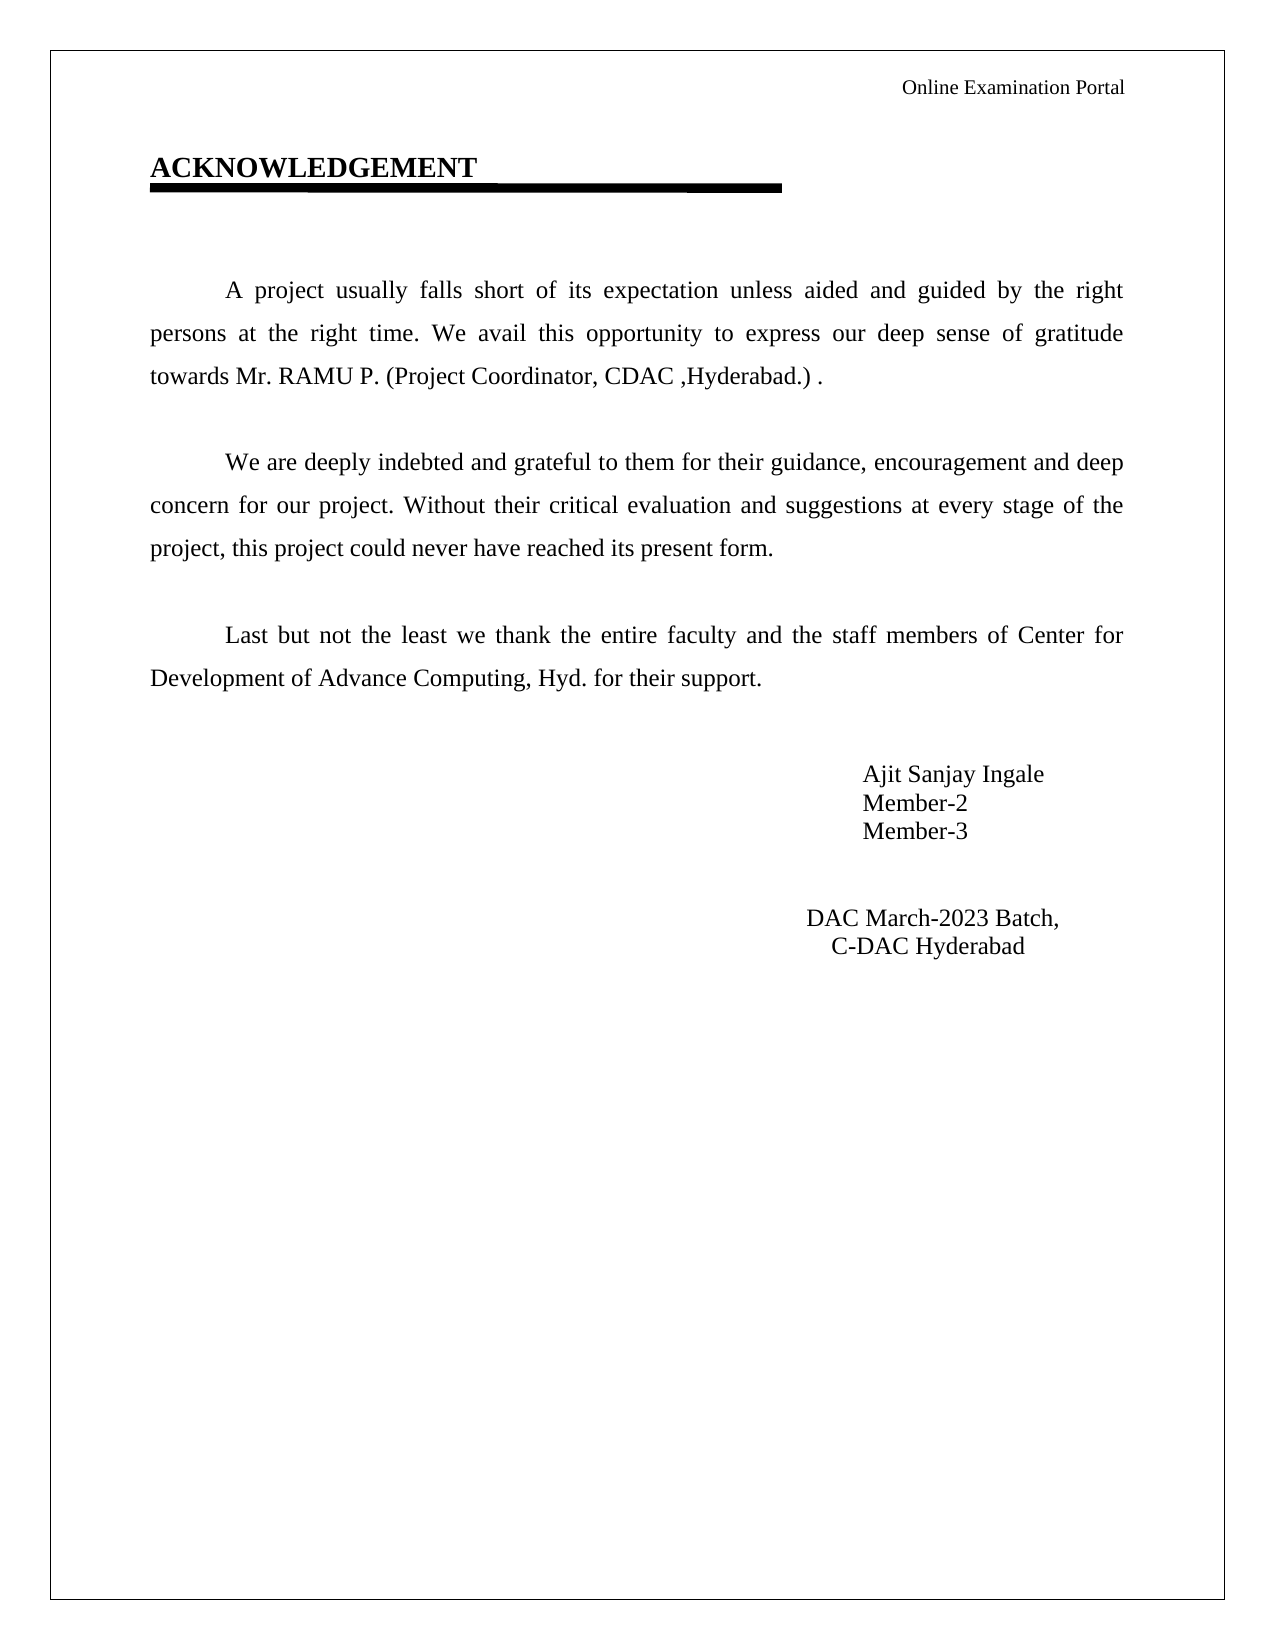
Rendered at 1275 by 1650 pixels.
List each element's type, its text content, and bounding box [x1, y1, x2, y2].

text A project usually falls short of its expectation unless aided and guided by the right persons at the right time. We avail this opportunity to express our deep sense of gratitude towards Mr. RAMU P. (Project Coordinator, CDAC ,Hyderabad.) . [150, 275, 1125, 390]
text C-DAC Hyderabad [150, 931, 1125, 960]
title ACKNOWLEDGEMENT [150, 150, 1125, 183]
text We are deeply indebted and grateful to them for their guidance, encouragement and deep concern for our project. Without their critical evaluation and suggestions at every stage of the project, this project could never have reached its present form. [150, 447, 1125, 562]
text Last but not the least we thank the entire faculty and the staff members of Center for Development of Advance Computing, Hyd. for their support. [150, 620, 1125, 692]
text Member-2 [150, 788, 1125, 816]
text Member-3 [150, 816, 1125, 845]
text DAC March-2023 Batch, [150, 903, 1125, 931]
text Ajit Sanjay Ingale [150, 759, 1125, 788]
